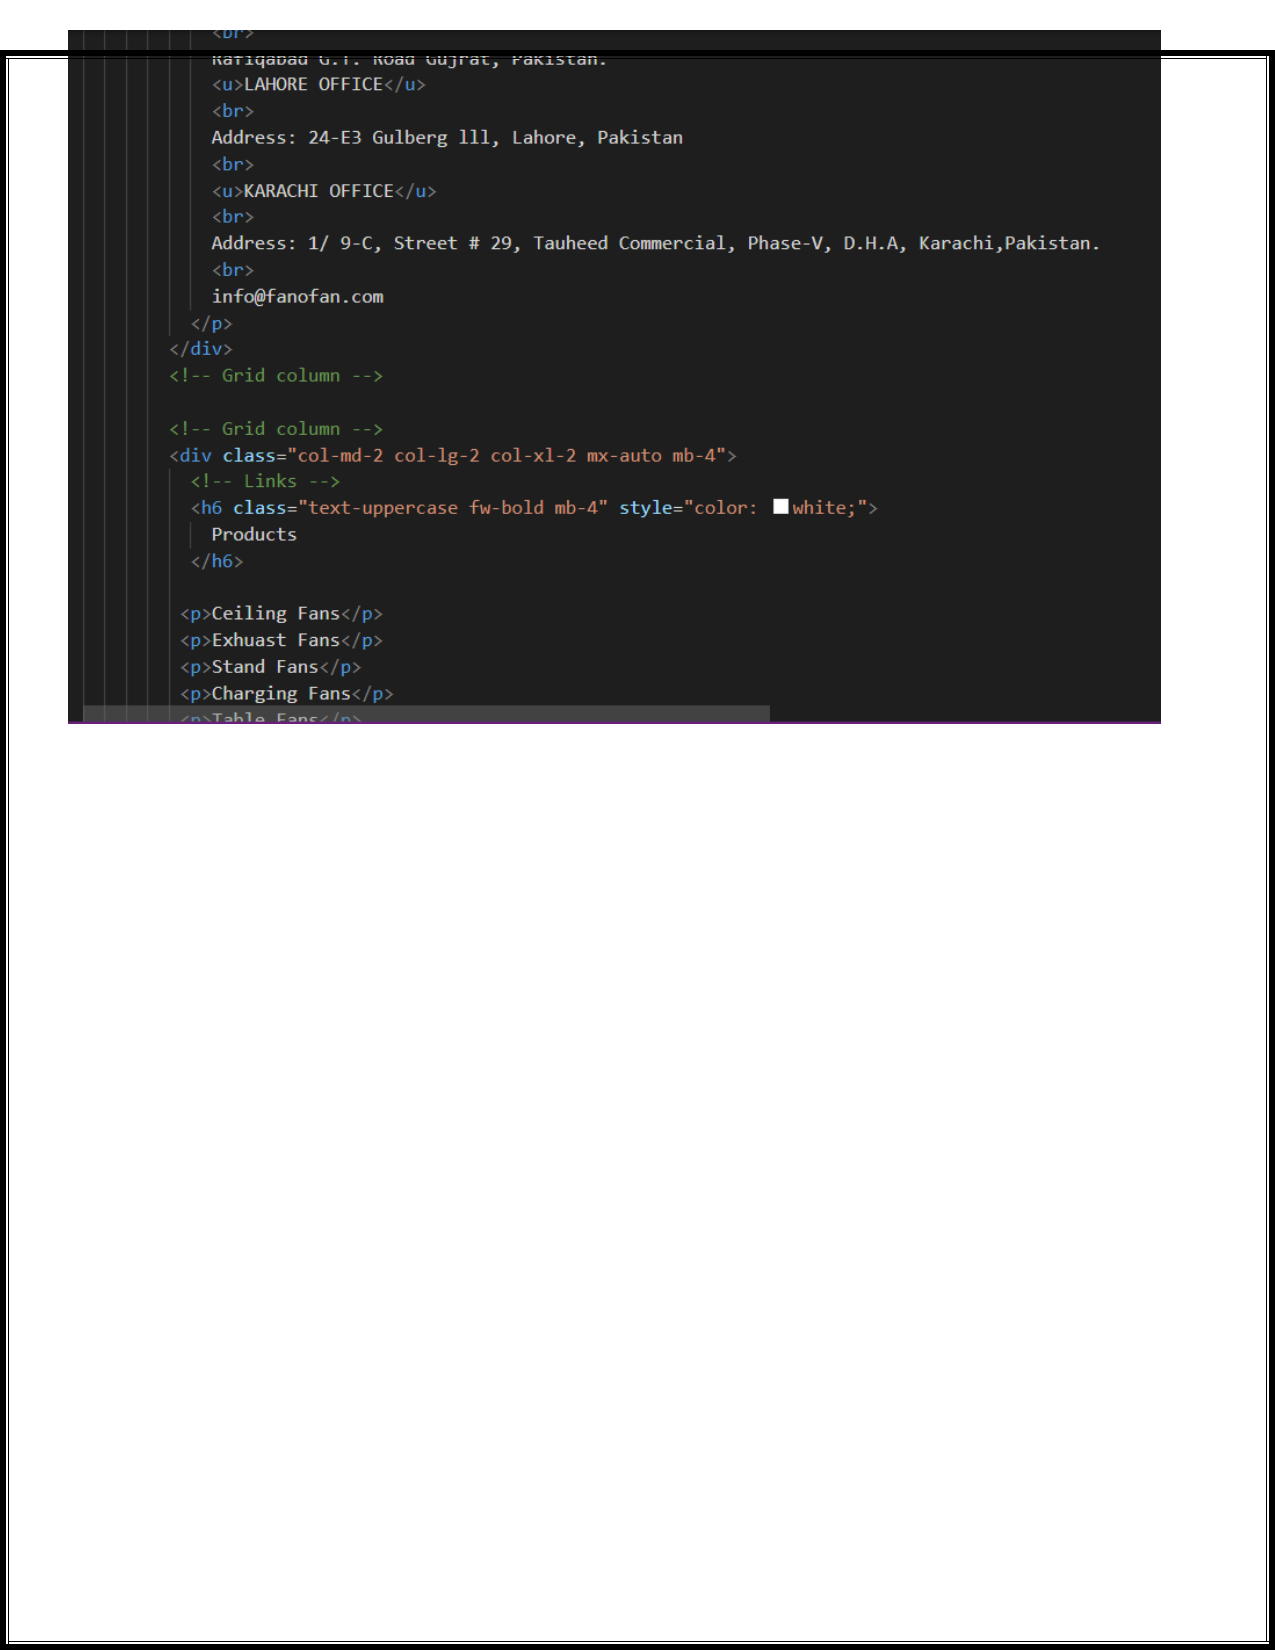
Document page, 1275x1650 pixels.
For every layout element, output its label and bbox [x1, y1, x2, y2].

picture [68, 30, 1161, 50]
picture [68, 59, 1161, 724]
